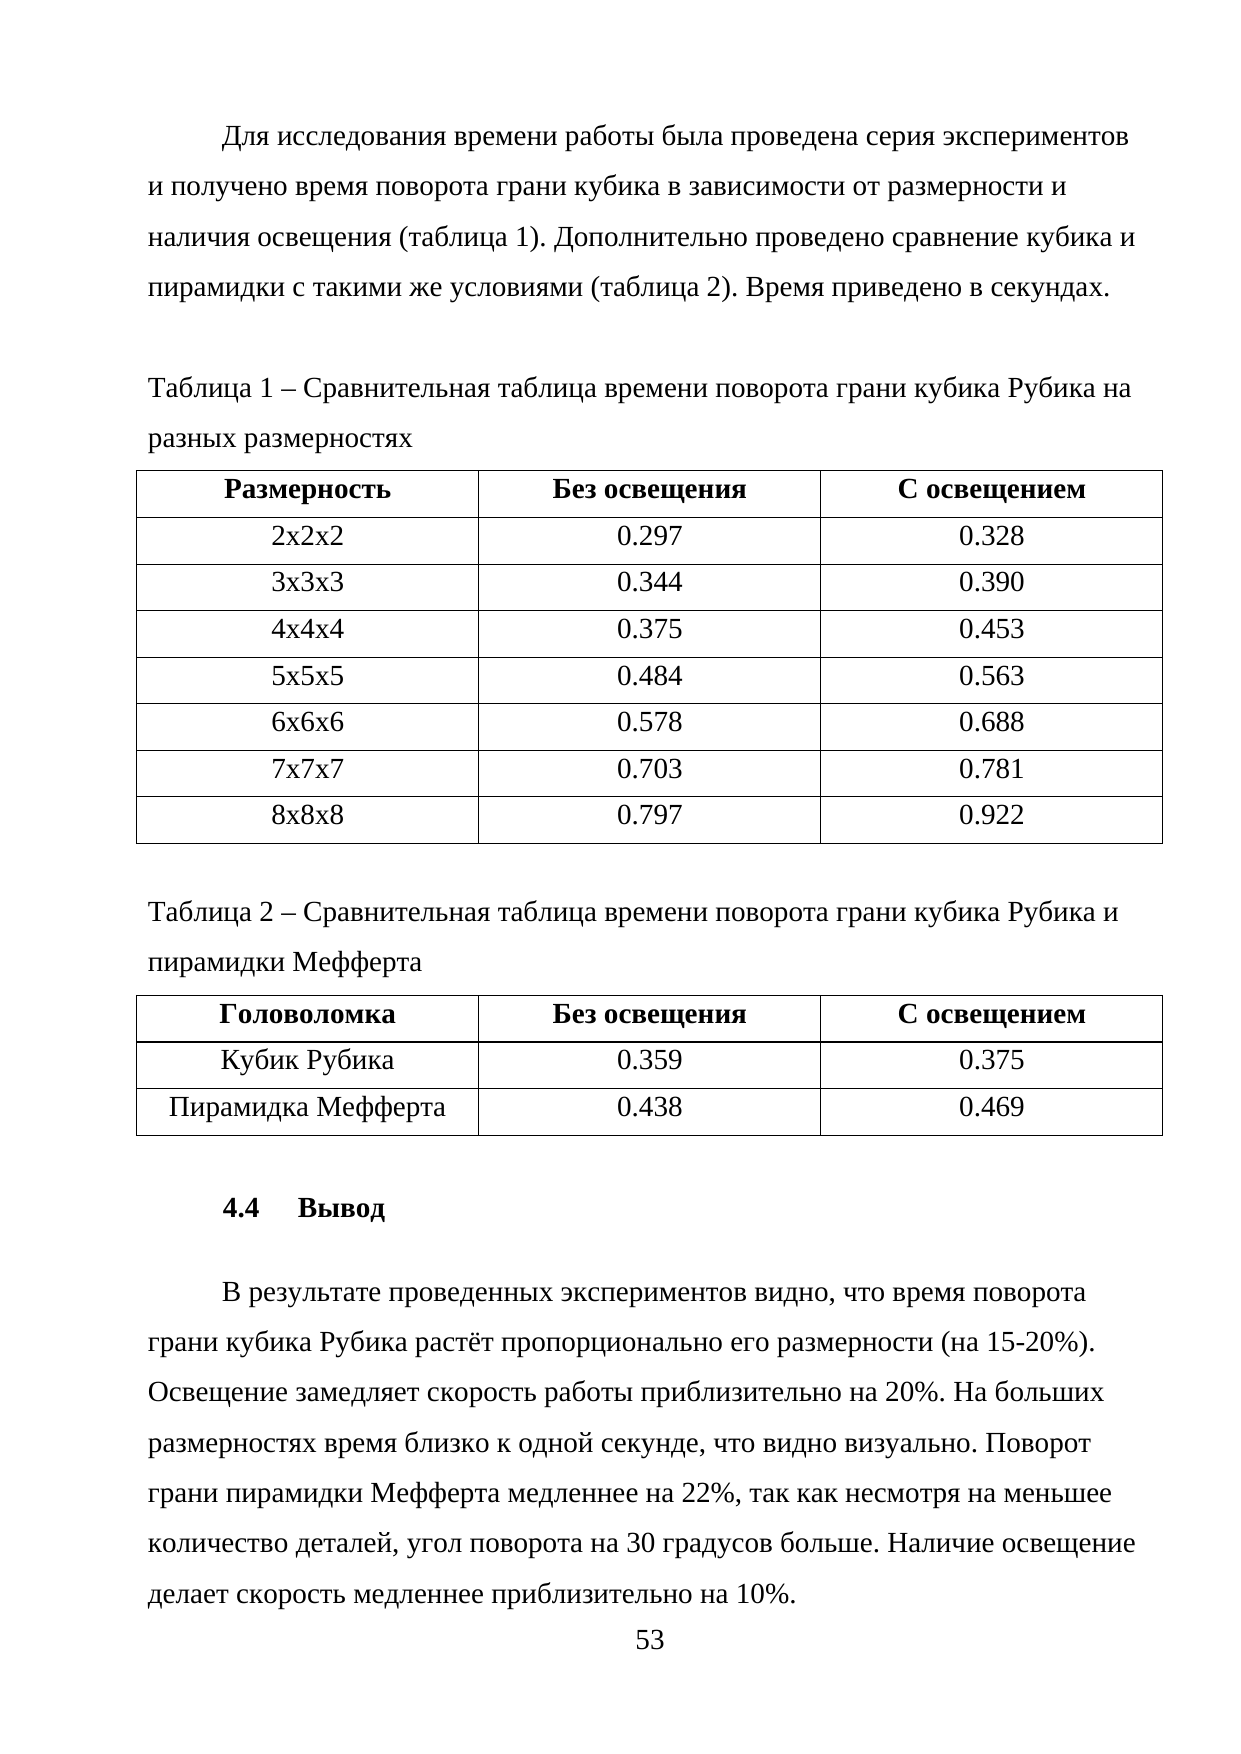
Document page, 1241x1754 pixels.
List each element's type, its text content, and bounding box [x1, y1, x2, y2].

table_cell 0.375 [479, 611, 820, 657]
subtitle Вывод [223, 1190, 1152, 1223]
table_header С освещением [821, 471, 1162, 517]
table_cell 0.688 [821, 704, 1162, 750]
table_cell 0.390 [821, 565, 1162, 610]
table_cell 0.328 [821, 518, 1162, 563]
text Таблица 2 – Сравнительная таблица времени поворота грани кубика Рубика и пирамидки Мефферта [148, 894, 1152, 978]
table_header Без освещения [479, 996, 820, 1041]
text В результате проведенных экспериментов видно, что время поворота грани кубика Рубика растёт пропорционально его размерности (на 15-20%). Освещение замедляет скорость работы приблизительно на 20%. На больших размерностях время близко к одной секунде, что видно визуально. Поворот грани пирамидки Мефферта медленнее на 22%, так как несмотря на меньшее количество деталей, угол поворота на 30 градусов больше. Наличие освещение делает скорость медленнее приблизительно на 10%. [148, 1274, 1152, 1609]
table_header Головоломка [137, 996, 478, 1041]
table_cell 0.453 [821, 611, 1162, 657]
table_cell 0.563 [821, 658, 1162, 703]
table_cell 6х6х6 [137, 704, 478, 750]
table_cell 0.797 [479, 797, 820, 843]
table_cell 0.344 [479, 565, 820, 610]
table_cell 0.781 [821, 751, 1162, 796]
table_cell 0.297 [479, 518, 820, 563]
table_cell Пирамидка Мефферта [137, 1089, 478, 1134]
table_header С освещением [821, 996, 1162, 1041]
text Для исследования времени работы была проведена серия экспериментов и получено время поворота грани кубика в зависимости от размерности и наличия освещения (таблица 1). Дополнительно проведено сравнение кубика и пирамидки с такими же условиями (таблица 2). Время приведено в секундах. [148, 118, 1152, 303]
table_cell 0.359 [479, 1043, 820, 1088]
table_cell 0.469 [821, 1089, 1162, 1134]
table_header Размерность [137, 471, 478, 517]
table_cell 5х5х5 [137, 658, 478, 703]
table_cell 2х2х2 [137, 518, 478, 563]
table_cell 0.703 [479, 751, 820, 796]
table_cell 8х8х8 [137, 797, 478, 843]
table_cell 0.578 [479, 704, 820, 750]
table_cell 0.438 [479, 1089, 820, 1134]
table_cell Кубик Рубика [137, 1043, 478, 1088]
table_cell 4х4х4 [137, 611, 478, 657]
table_header Без освещения [479, 471, 820, 517]
table_cell 0.375 [821, 1043, 1162, 1088]
text Таблица 1 – Сравнительная таблица времени поворота грани кубика Рубика на разных размерностях [148, 370, 1152, 453]
table_cell 0.922 [821, 797, 1162, 843]
table_cell 0.484 [479, 658, 820, 703]
table_cell 3х3х3 [137, 565, 478, 610]
table_cell 7х7х7 [137, 751, 478, 796]
